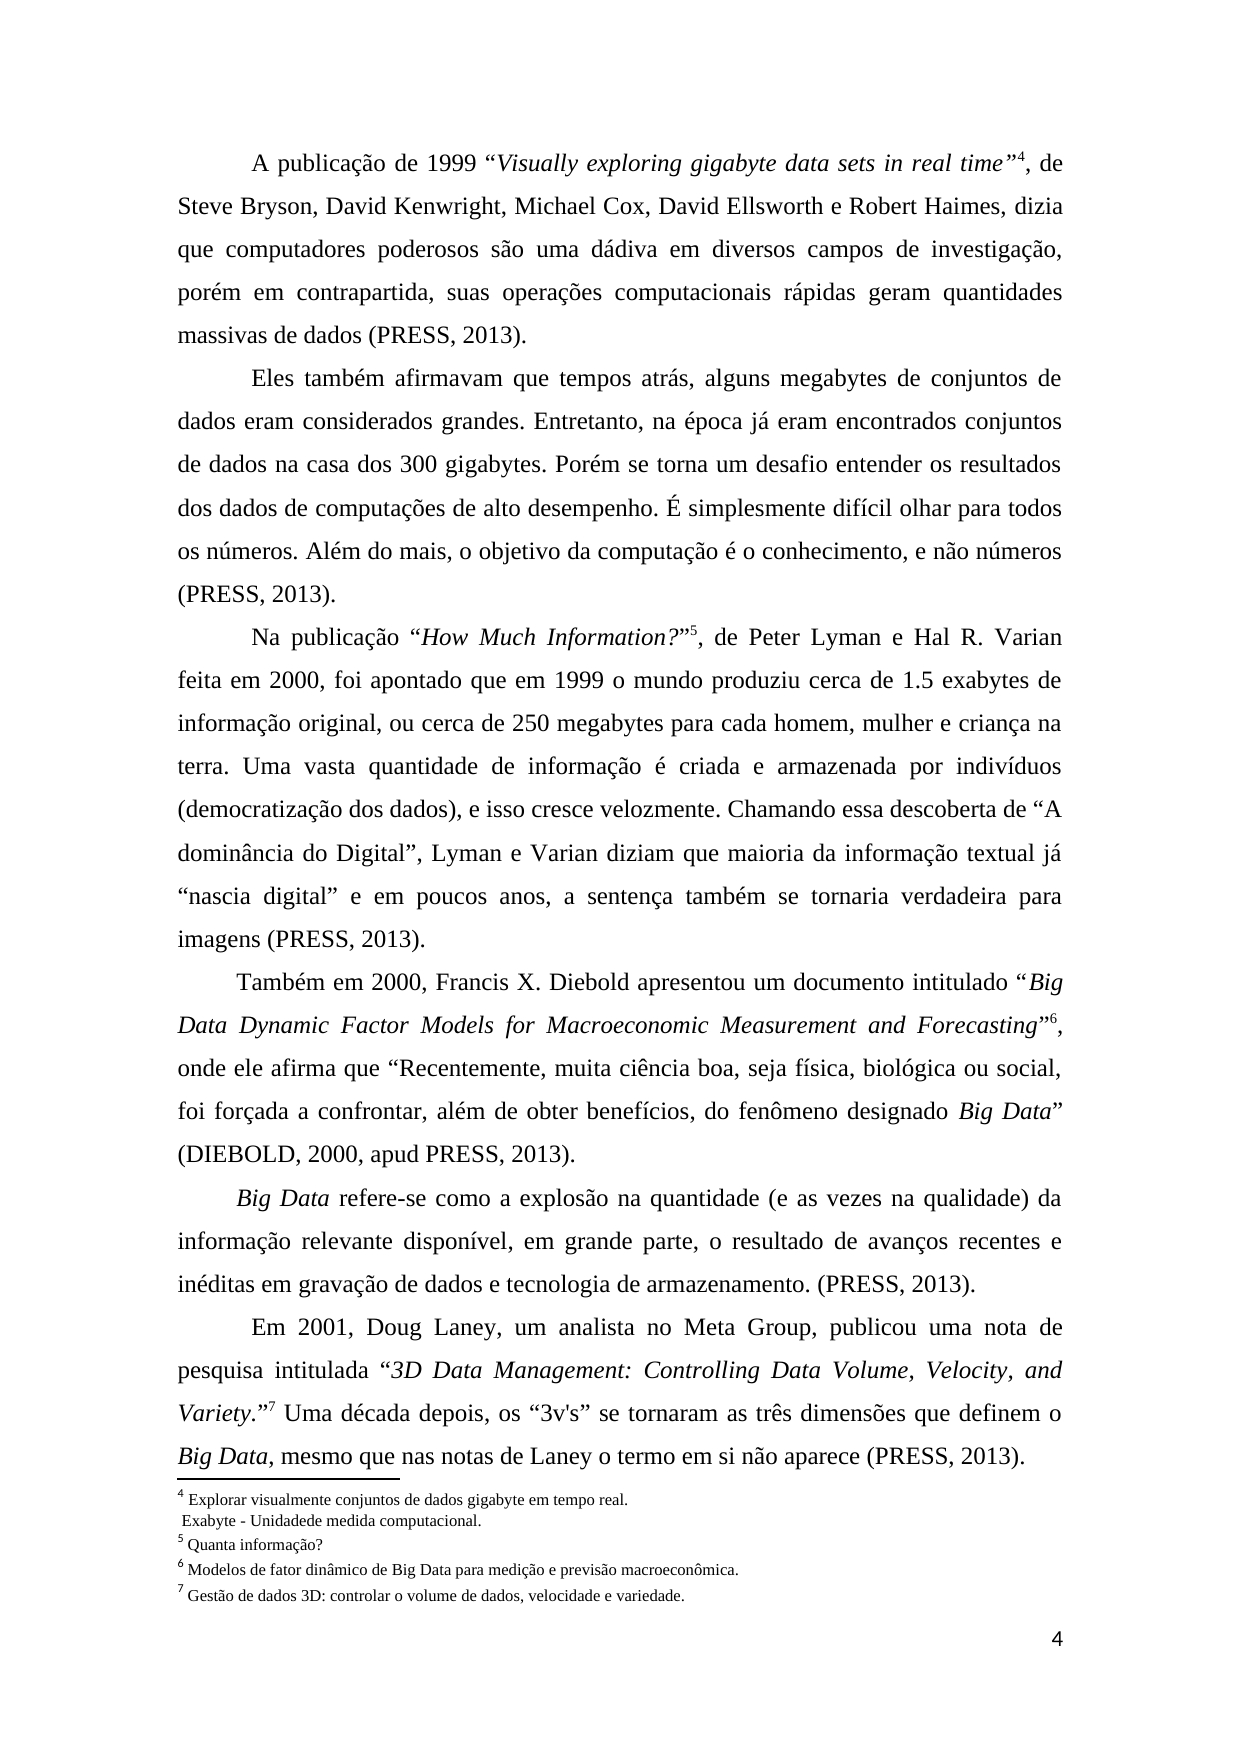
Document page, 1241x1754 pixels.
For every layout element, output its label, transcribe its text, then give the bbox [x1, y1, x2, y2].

text A publicação de 1999 “Visually exploring gigabyte data sets in real time”, de Steve Bryson, David Kenwright, Michael Cox, David Ellsworth e Robert Haimes, dizia que computadores poderosos são uma dádiva em diversos campos de investigação, porém em contrapartida, suas operações computacionais rápidas geram quantidades massivas de dados (PRESS, 2013). [177, 148, 1063, 349]
text Big Data refere-se como a explosão na quantidade (e as vezes na qualidade) da informação relevante disponível, em grande parte, o resultado de avanços recentes e inéditas em gravação de dados e tecnologia de armazenamento. (PRESS, 2013). [177, 1183, 1063, 1298]
text Também em 2000, Francis X. Diebold apresentou um documento intitulado “Big Data Dynamic Factor Models for Macroeconomic Measurement and Forecasting”, onde ele afirma que “Recentemente, muita ciência boa, seja física, biológica ou social, foi forçada a confrontar, além de obter benefícios, do fenômeno designado Big Data” (DIEBOLD, 2000, apud PRESS, 2013). [177, 967, 1063, 1168]
text Em 2001, Doug Laney, um analista no Meta Group, publicou uma nota de pesquisa intitulada “3D Data Management: Controlling Data Volume, Velocity, and Variety.” Uma década depois, os “3v's” se tornaram as três dimensões que definem o Big Data, mesmo que nas notas de Laney o termo em si não aparece (PRESS, 2013). [177, 1312, 1063, 1470]
text Na publicação “How Much Information?”, de Peter Lyman e Hal R. Varian feita em 2000, foi apontado que em 1999 o mundo produziu cerca de 1.5 exabytes de informação original, ou cerca de 250 megabytes para cada homem, mulher e criança na terra. Uma vasta quantidade de informação é criada e armazenada por indivíduos (democratização dos dados), e isso cresce velozmente. Chamando essa descoberta de “A dominância do Digital”, Lyman e Varian diziam que maioria da informação textual já “nascia digital” e em poucos anos, a sentença também se tornaria verdadeira para imagens (PRESS, 2013). [177, 622, 1063, 953]
text Eles também afirmavam que tempos atrás, alguns megabytes de conjuntos de dados eram considerados grandes. Entretanto, na época já eram encontrados conjuntos de dados na casa dos 300 gigabytes. Porém se torna um desafio entender os resultados dos dados de computações de alto desempenho. É simplesmente difícil olhar para todos os números. Além do mais, o objetivo da computação é o conhecimento, e não números (PRESS, 2013). [177, 363, 1063, 608]
